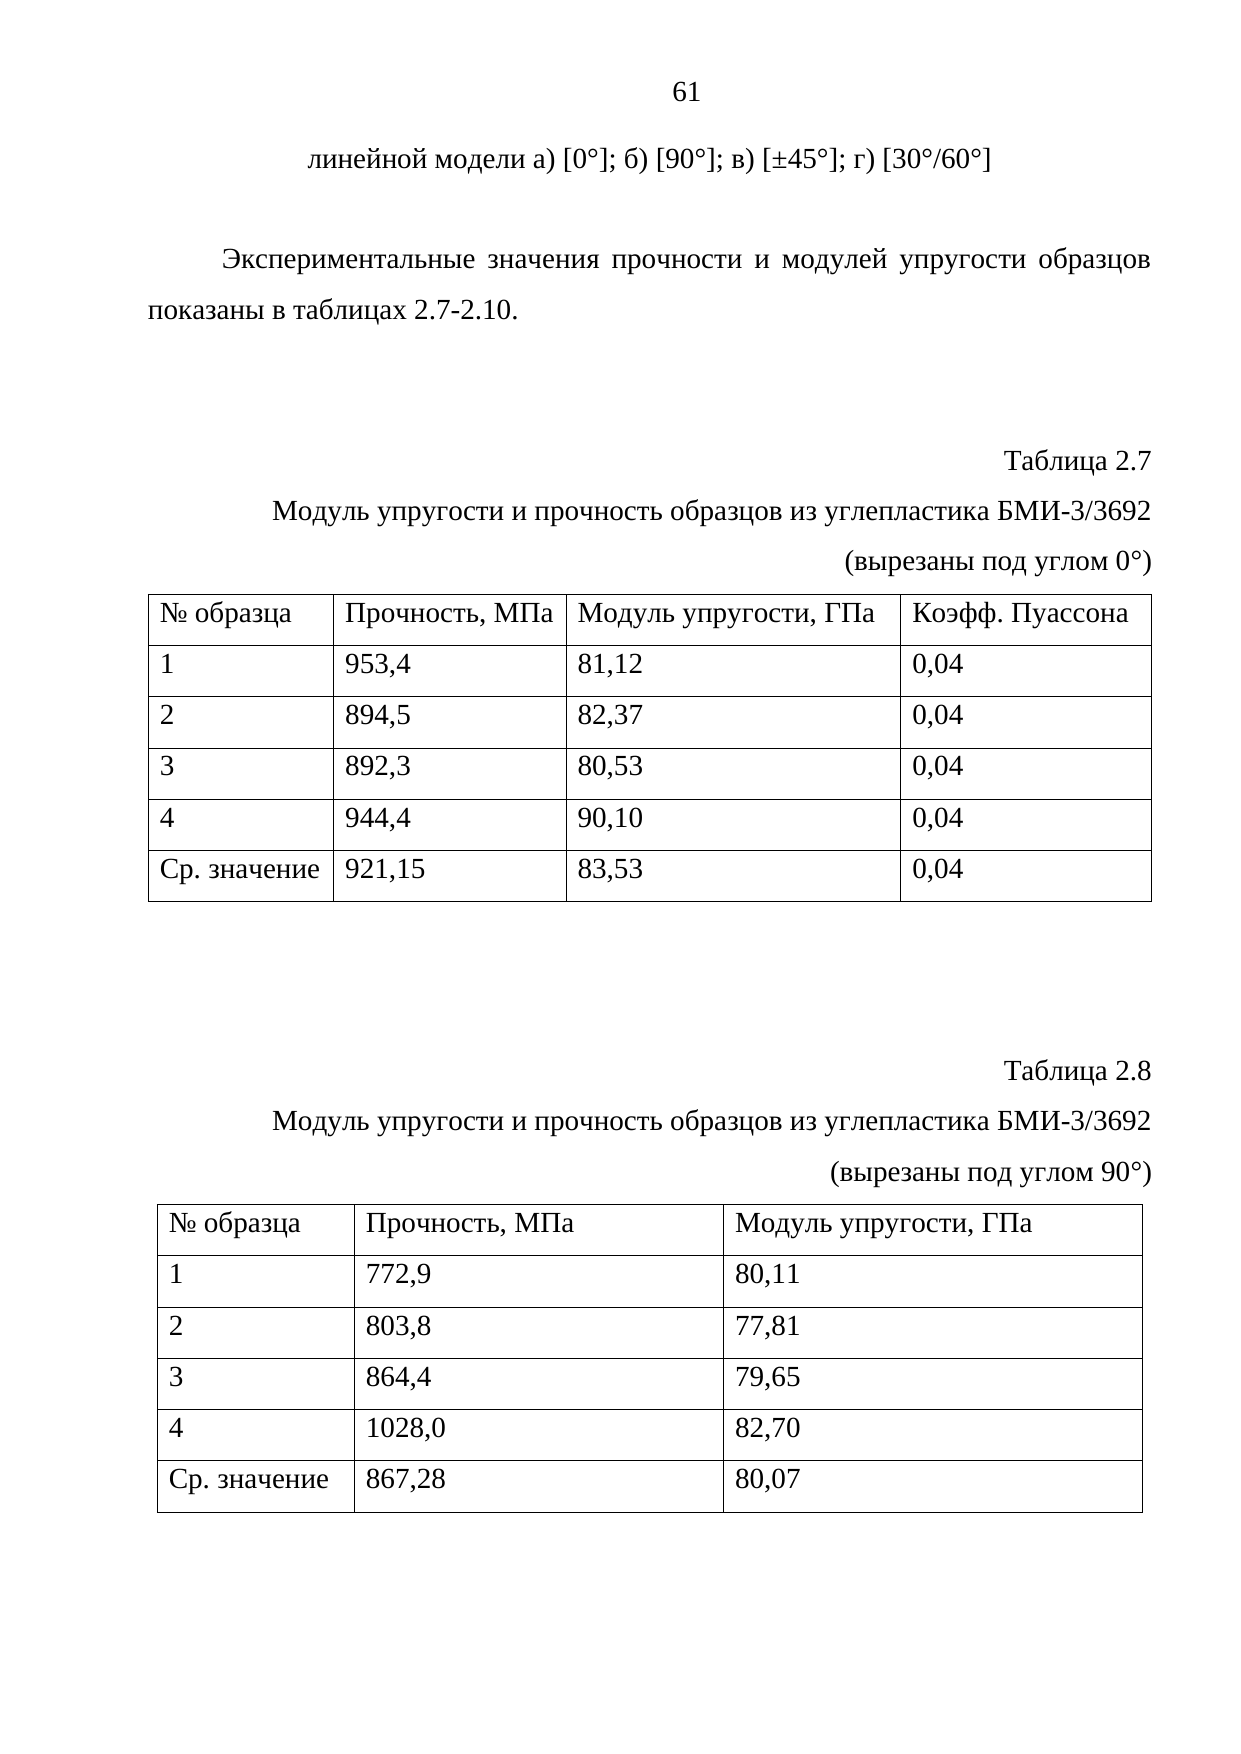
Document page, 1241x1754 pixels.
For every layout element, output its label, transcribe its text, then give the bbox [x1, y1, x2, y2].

table_cell 1028,0 [355, 1410, 723, 1460]
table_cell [148, 141, 1152, 191]
text Модуль упругости и прочность образцов из углепластика БМИ-3/3692 (вырезаны под углом 0°) [148, 493, 1152, 577]
table_header Модуль упругости, ГПа [567, 595, 900, 645]
table_cell 0,04 [901, 851, 1151, 901]
table_header Прочность, МПа [355, 1205, 723, 1255]
table_header Прочность, МПа [334, 595, 566, 645]
table_cell 79,65 [724, 1359, 1142, 1409]
table_cell Ср. значение [158, 1461, 354, 1512]
table_cell 1 [149, 646, 333, 696]
table_cell 0,04 [901, 697, 1151, 747]
table_cell 3 [158, 1359, 354, 1409]
table_cell 82,70 [724, 1410, 1142, 1460]
table_cell 0,04 [901, 800, 1151, 850]
table_cell 4 [149, 800, 333, 850]
table_cell 83,53 [567, 851, 900, 901]
table_cell 4 [158, 1410, 354, 1460]
table_cell 921,15 [334, 851, 566, 901]
table_cell 0,04 [901, 646, 1151, 696]
table_cell 772,9 [355, 1256, 723, 1307]
table_cell 867,28 [355, 1461, 723, 1512]
table_cell 892,3 [334, 749, 566, 799]
table_cell 894,5 [334, 697, 566, 747]
table_cell 0,04 [901, 749, 1151, 799]
table_cell Ср. значение [149, 851, 333, 901]
table_cell 2 [158, 1308, 354, 1358]
table_cell 80,53 [567, 749, 900, 799]
table_header № образца [149, 595, 333, 645]
table_cell 90,10 [567, 800, 900, 850]
table_cell 803,8 [355, 1308, 723, 1358]
table_cell 953,4 [334, 646, 566, 696]
table_cell 77,81 [724, 1308, 1142, 1358]
table_cell 80,07 [724, 1461, 1142, 1512]
table_cell 864,4 [355, 1359, 723, 1409]
table_cell 944,4 [334, 800, 566, 850]
table_header Модуль упругости, ГПа [724, 1205, 1142, 1255]
table_header Коэфф. Пуассона [901, 595, 1151, 645]
text Модуль упругости и прочность образцов из углепластика БМИ-3/3692 (вырезаны под углом 90°) [148, 1103, 1152, 1187]
text Таблица 2.7 [148, 443, 1152, 476]
table_cell 1 [158, 1256, 354, 1307]
table_cell 81,12 [567, 646, 900, 696]
table_cell 3 [149, 749, 333, 799]
text Таблица 2.8 [148, 1053, 1152, 1087]
table_header № образца [158, 1205, 354, 1255]
table_cell 2 [149, 697, 333, 747]
table_cell 82,37 [567, 697, 900, 747]
table_cell 80,11 [724, 1256, 1142, 1307]
text Экспериментальные значения прочности и модулей упругости образцов показаны в таблицах 2.7-2.10. [148, 241, 1152, 325]
